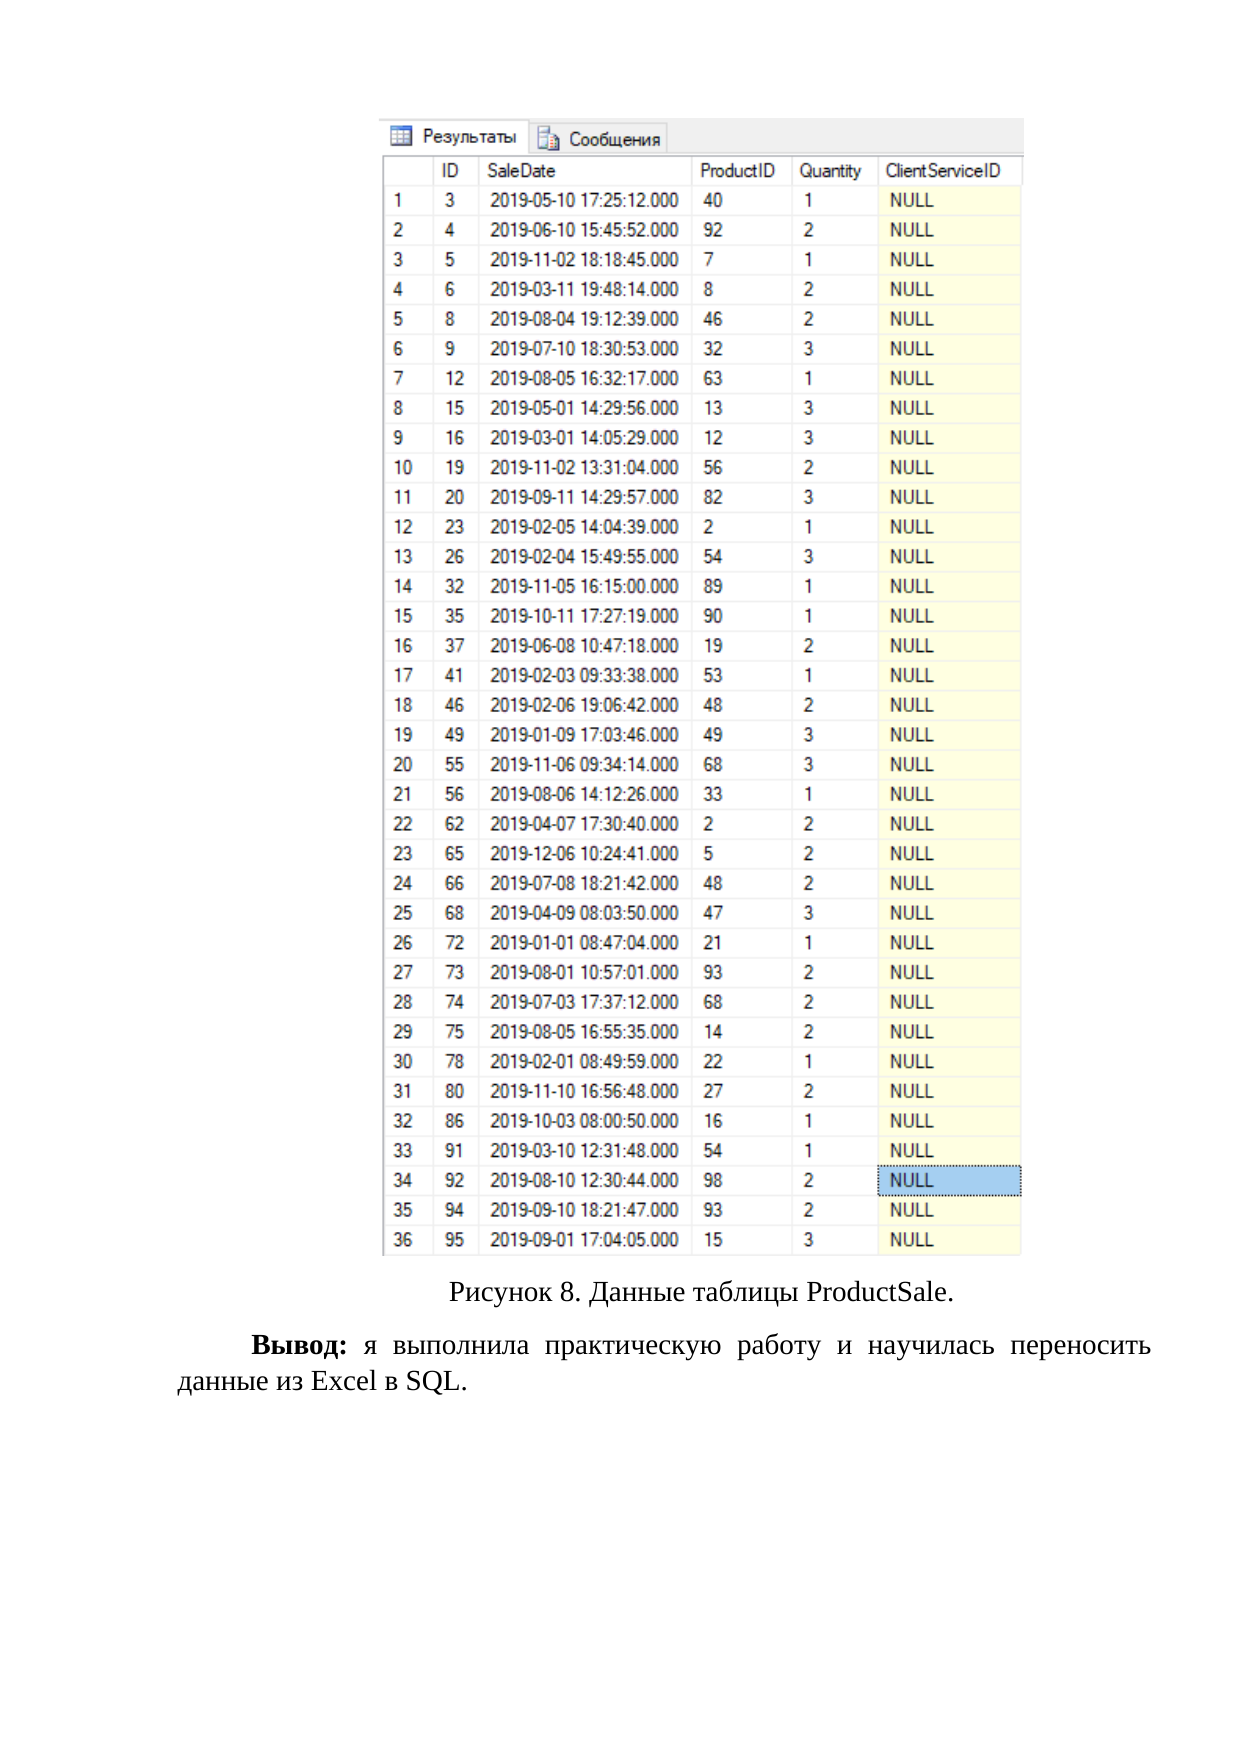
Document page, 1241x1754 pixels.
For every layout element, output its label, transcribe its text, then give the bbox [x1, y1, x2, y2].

text Рисунок 8. Данные таблицы ProductSale. [177, 1274, 1152, 1308]
picture [378, 118, 1024, 1256]
text Вывод: я выполнила практическую работу и научилась переносить данные из Excel в SQL. [177, 1327, 1152, 1397]
